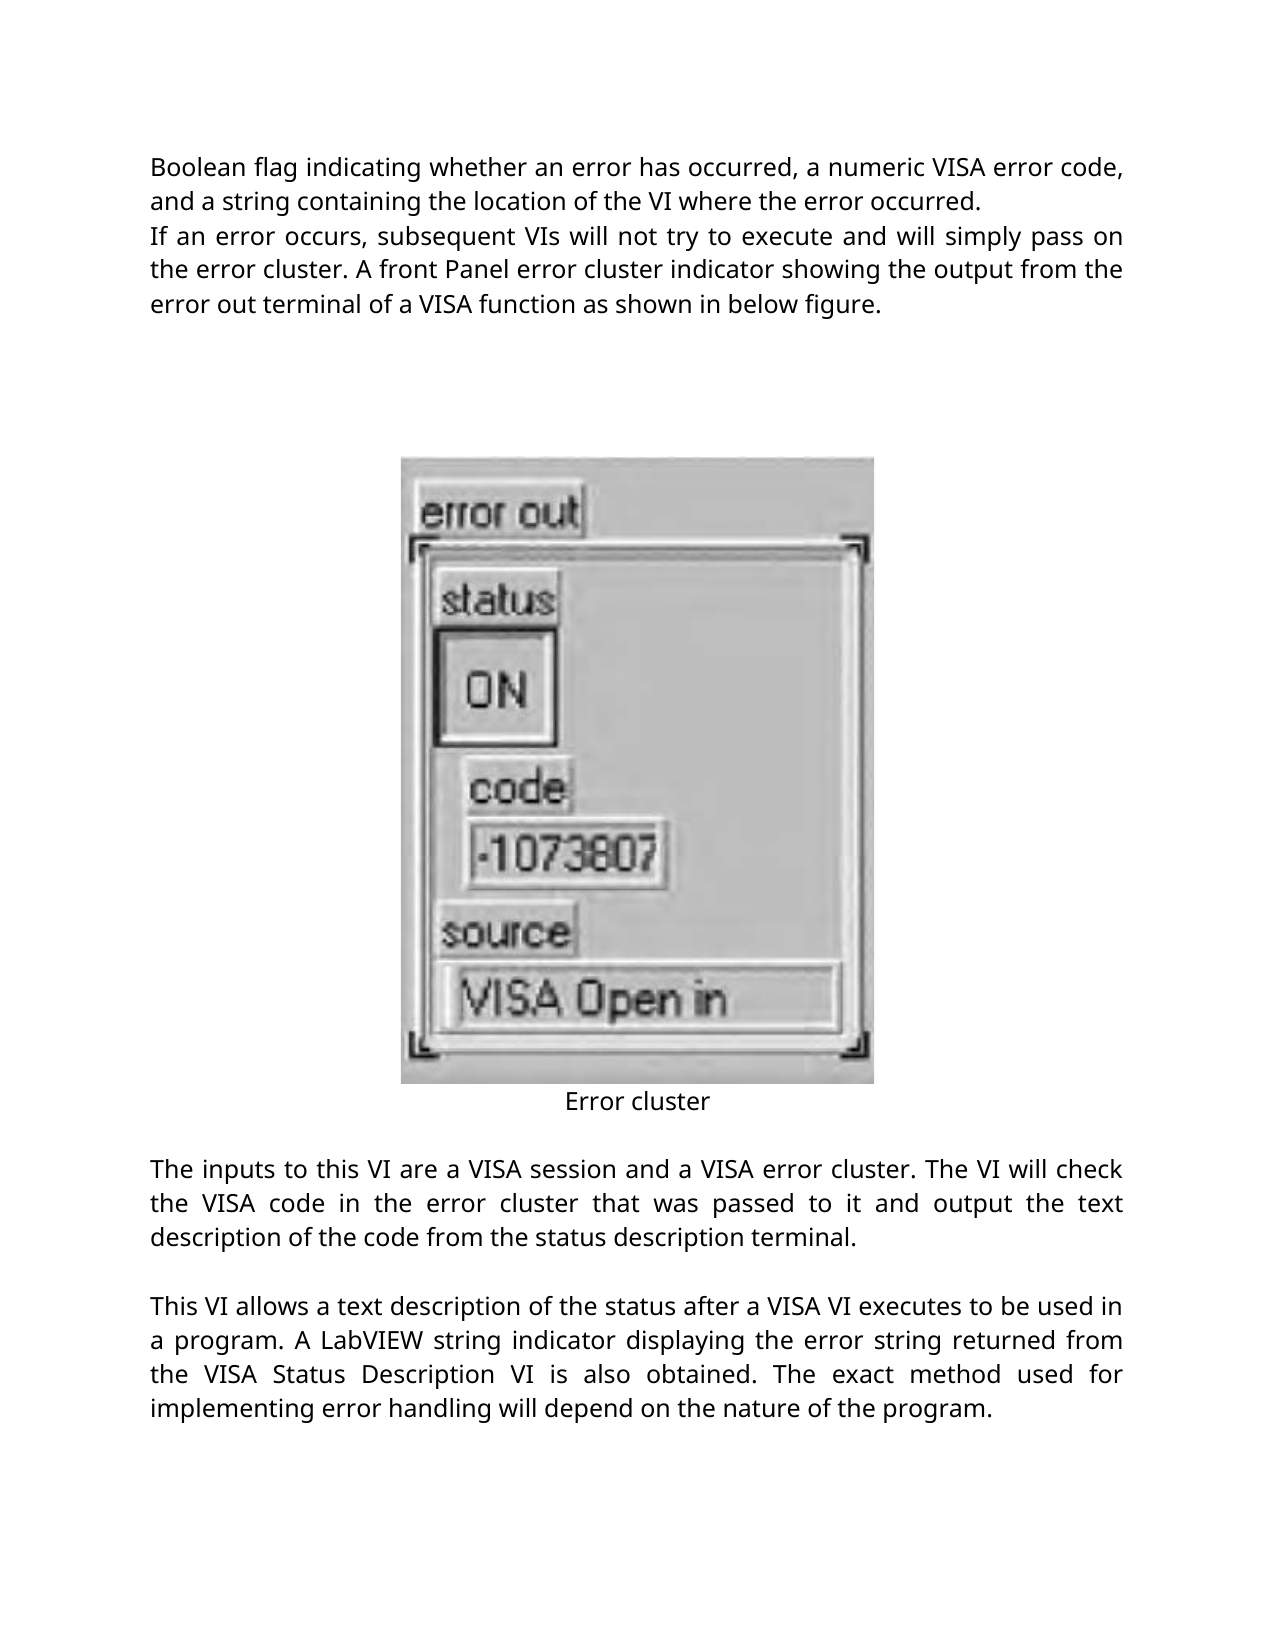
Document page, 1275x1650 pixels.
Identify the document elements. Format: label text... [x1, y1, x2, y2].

text This VI allows a text description of the status after a VISA VI executes to be used in a program. A LabVIEW string indicator displaying the error string returned from the VISA Status Description VI is also obtained. The exact method used for implementing error handling will depend on the nature of the program. [150, 1288, 1125, 1424]
text If an error occurs, subsequent VIs will not try to execute and will simply pass on the error cluster. A front Panel error cluster indicator showing the output from the error out terminal of a VISA function as shown in below figure. [150, 218, 1125, 320]
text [150, 150, 1125, 218]
text Error cluster [150, 1084, 1125, 1118]
text The inputs to this VI are a VISA session and a VISA error cluster. The VI will check the VISA code in the error cluster that was passed to it and output the text description of the code from the status description terminal. [150, 1152, 1125, 1254]
